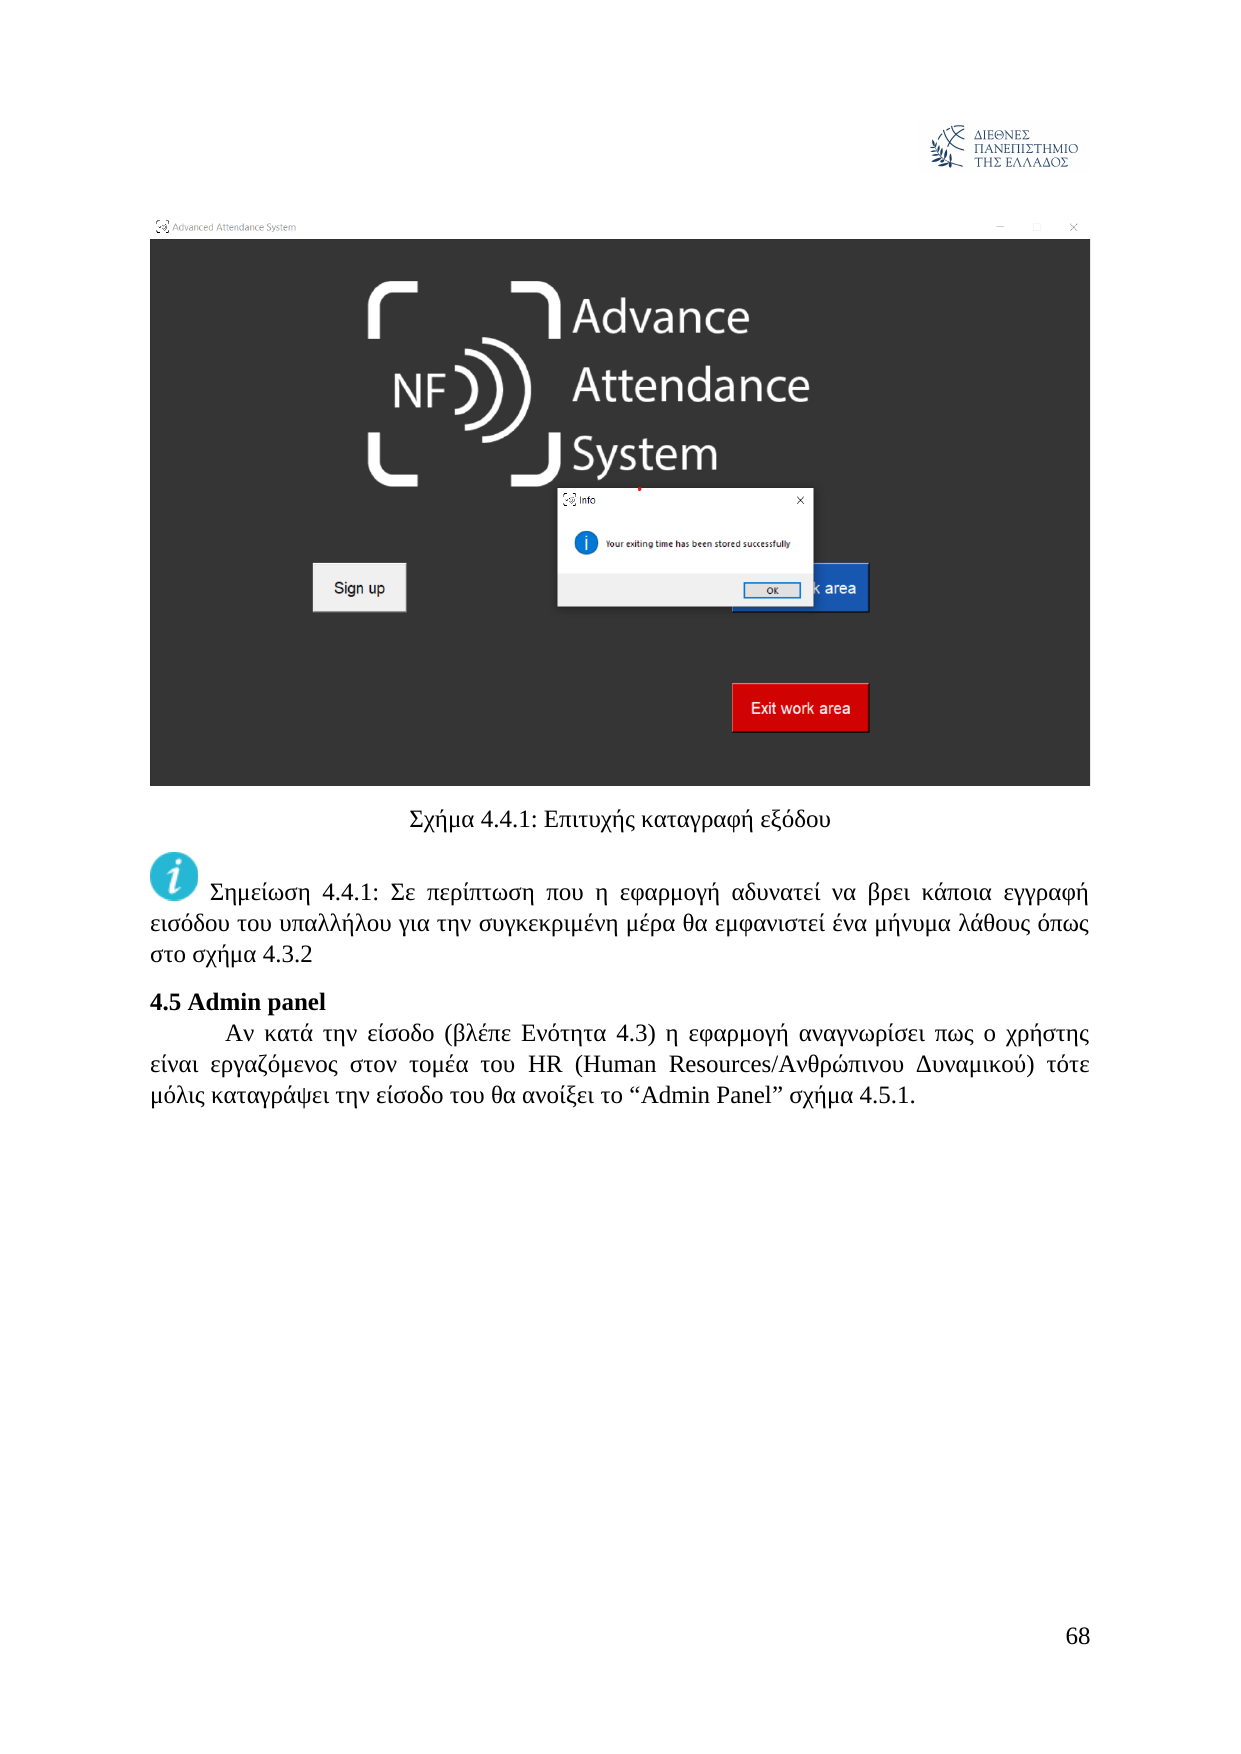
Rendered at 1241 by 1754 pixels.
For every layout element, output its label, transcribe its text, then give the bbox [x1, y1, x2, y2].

picture [150, 215, 1091, 786]
picture [917, 120, 1091, 174]
text Αν κατά την είσοδο (βλέπε Ενότητα 4.3) η εφαρμογή αναγνωρίσει πως ο χρήστης είναι εργαζόμενος στον τομέα του HR (Human Resources/Ανθρώπινου Δυναμικού) τότε μόλις καταγράψει την είσοδο του θα ανοίξει το “Admin Panel” σχήμα 4.5.1. [150, 1018, 1090, 1108]
text Σχήμα 4.4.1: Επιτυχής καταγραφή εξόδου [150, 804, 1090, 833]
text Σημείωση 4.4.1: Σε περίπτωση που η εφαρμογή αδυνατεί να βρει κάποια εγγραφή εισόδου του υπαλλήλου για την συγκεκριμένη μέρα θα εμφανιστεί ένα μήνυμα λάθους όπως στο σχήμα 4.3.2 [150, 852, 1090, 968]
subtitle 4.5 Admin panel [150, 987, 1090, 1015]
picture [150, 852, 198, 901]
